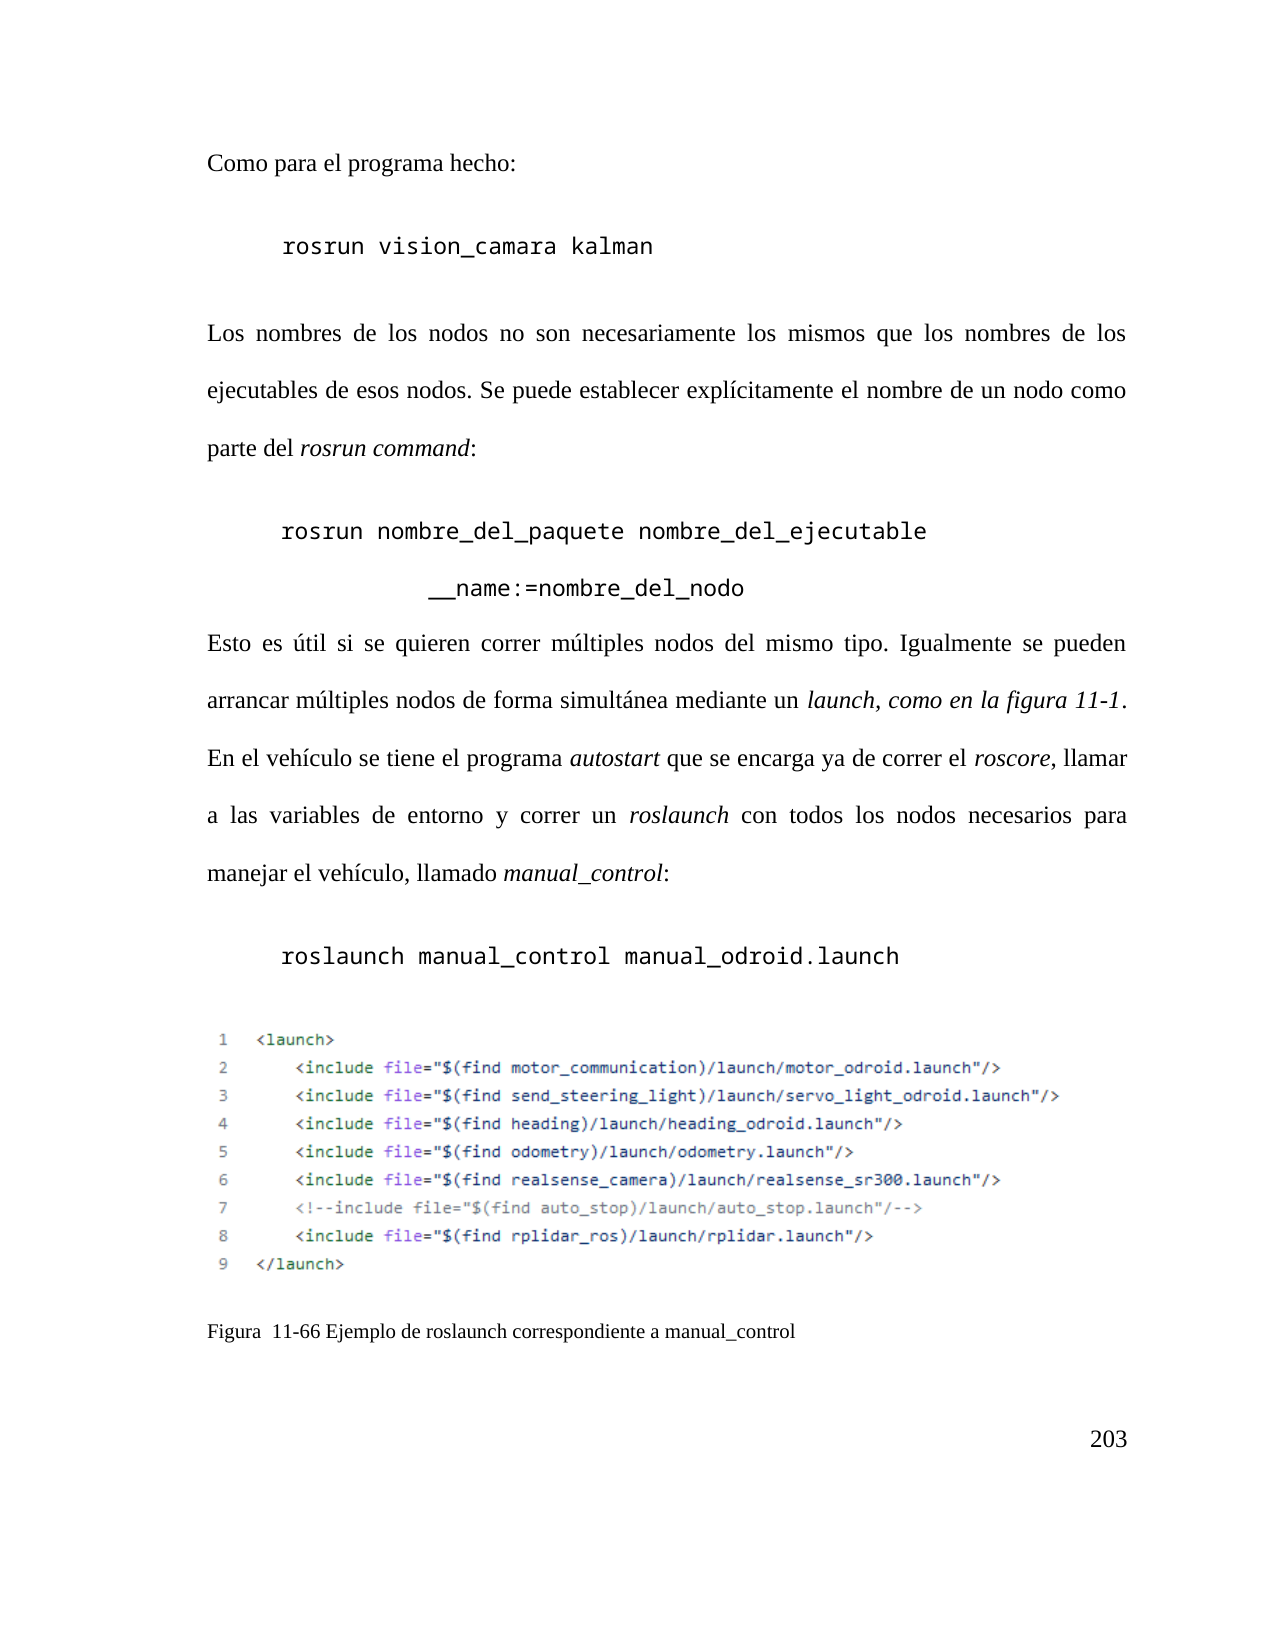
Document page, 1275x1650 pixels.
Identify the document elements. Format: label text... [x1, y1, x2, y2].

text Esto es útil si se quieren correr múltiples nodos del mismo tipo. Igualmente se pueden arrancar múltiples nodos de forma simultánea mediante un launch, como en la figura 11-1. En el vehículo se tiene el programa autostart que se encarga ya de correr el roscore, llamar a las variables de entorno y correr un roslaunch con todos los nodos necesarios para manejar el vehículo, llamado manual_control: [207, 628, 1127, 886]
text Figura - Ejemplo de roslaunch correspondiente a manual_control [207, 1319, 1127, 1343]
text rosrun vision_camara kalman [207, 230, 1127, 261]
picture [206, 1027, 1085, 1278]
text roslaunch manual_control manual_odroid.launch [207, 940, 1127, 971]
text Los nombres de los nodos no son necesariamente los mismos que los nombres de los ejecutables de esos nodos. Se puede establecer explícitamente el nombre de un nodo como parte del rosrun command: [207, 318, 1127, 461]
text Como para el programa hecho: [207, 148, 1127, 176]
text rosrun nombre_del_paquete nombre_del_ejecutable [207, 515, 1127, 546]
text __name:=nombre_del_nodo [354, 571, 1127, 603]
